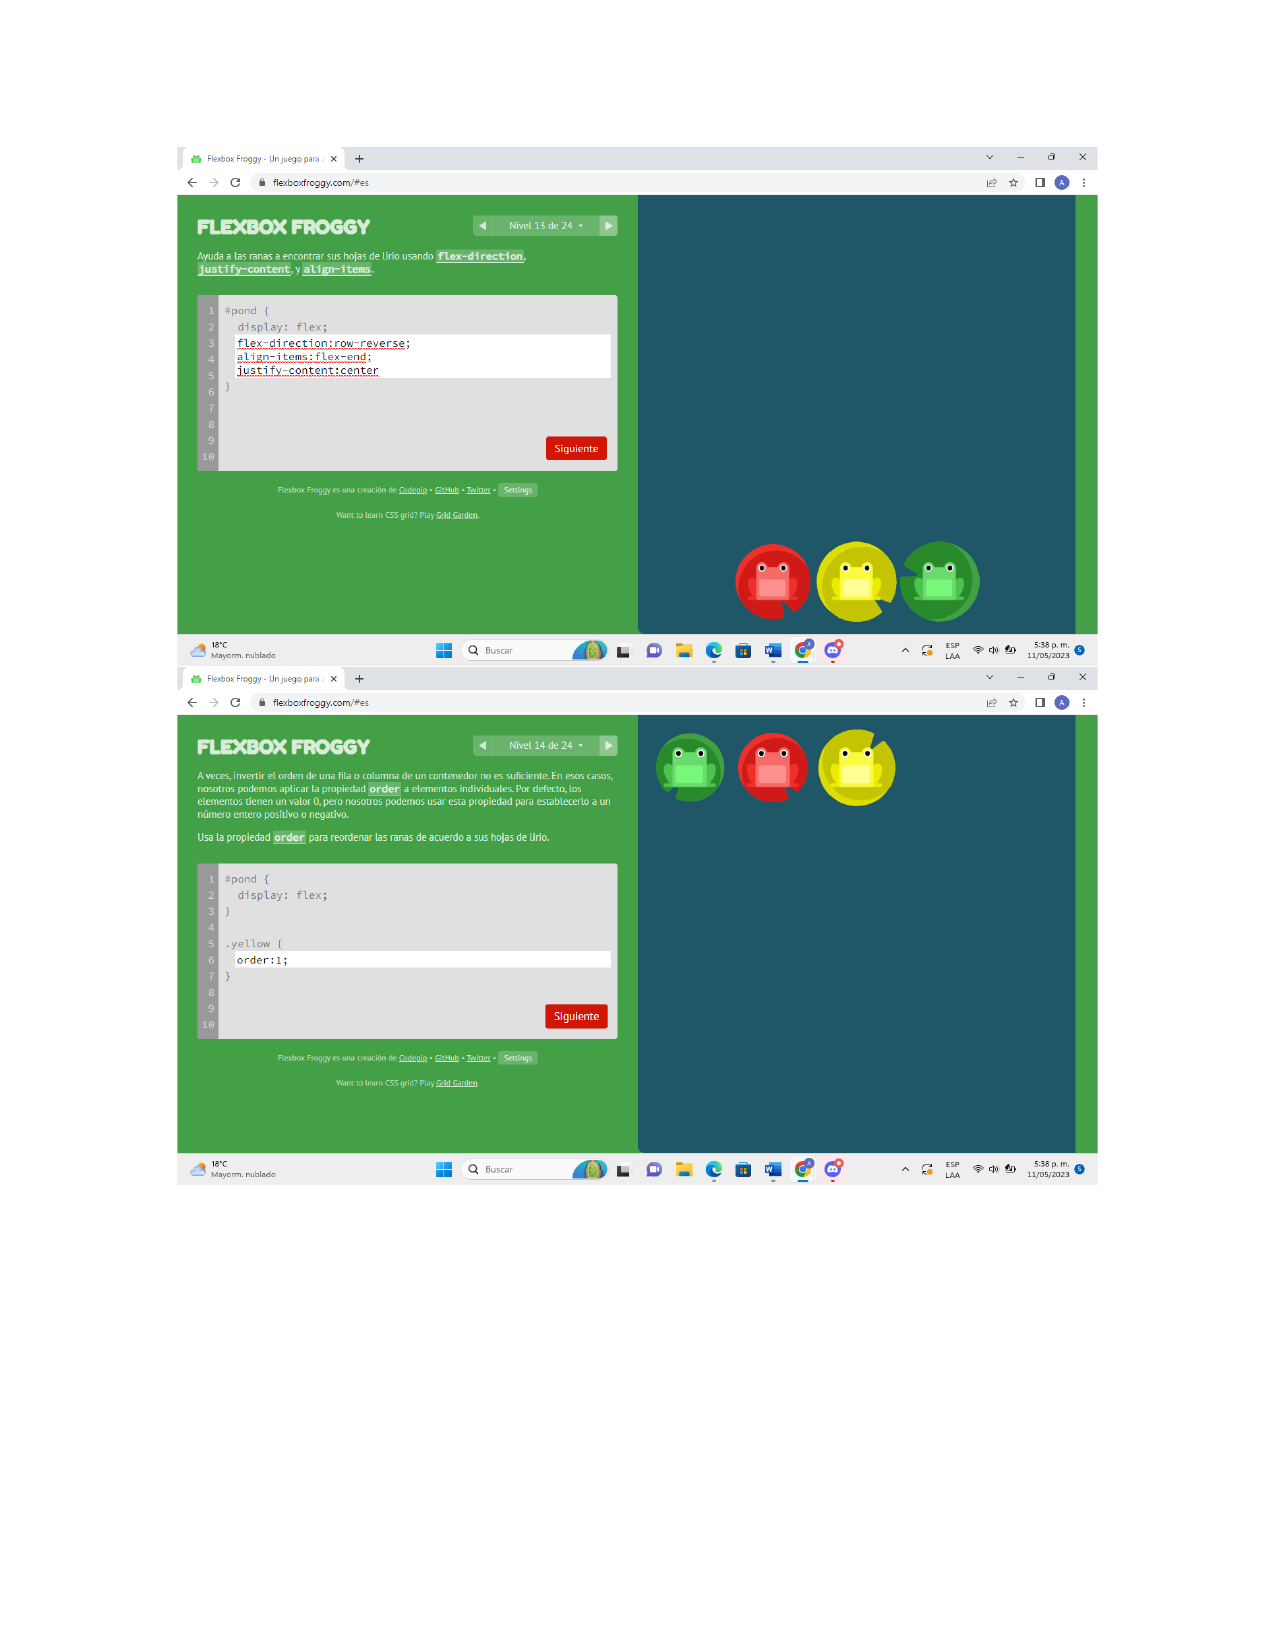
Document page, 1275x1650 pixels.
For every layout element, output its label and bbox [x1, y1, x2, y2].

picture [177, 667, 1098, 1185]
picture [177, 147, 1098, 666]
